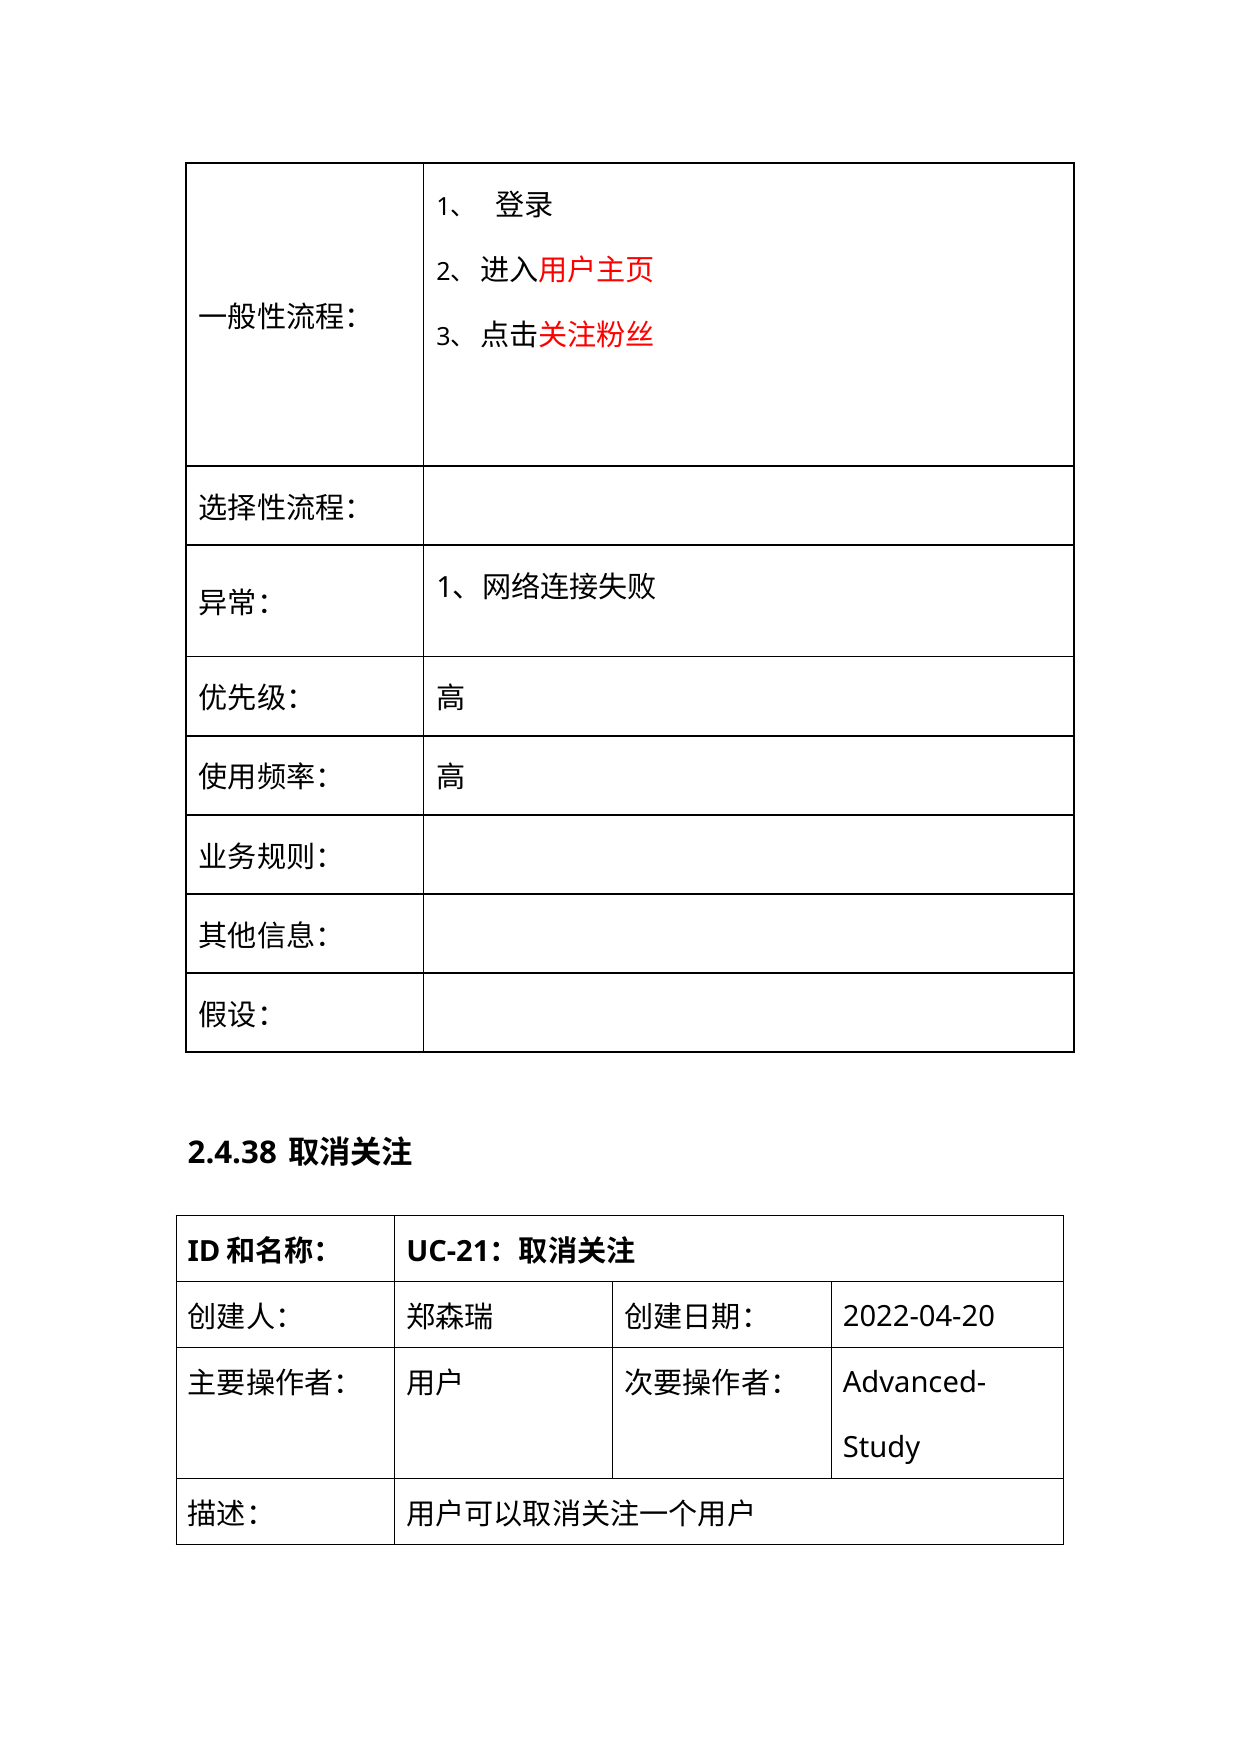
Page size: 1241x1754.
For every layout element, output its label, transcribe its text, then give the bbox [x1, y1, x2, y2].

table_cell 选择性流程： [187, 467, 423, 544]
list 取消关注 [187, 1118, 1053, 1183]
table_cell 假设： [187, 974, 423, 1051]
table_cell 用户可以取消关注一个用户 [395, 1479, 1063, 1544]
table_cell 业务规则： [187, 816, 423, 893]
table_cell [424, 974, 1073, 1051]
table_cell 2022-04-20 [832, 1282, 1063, 1347]
table_cell 描述： [177, 1479, 394, 1544]
table_cell 一般性流程： [187, 164, 423, 465]
table_header ID和名称： [177, 1216, 394, 1281]
table_cell 异常： [187, 546, 423, 656]
table_cell [424, 816, 1073, 893]
table_cell 用户 [395, 1348, 612, 1478]
table_cell 高 [424, 657, 1073, 735]
table_cell 其他信息： [187, 895, 423, 972]
table_cell 郑森瑞 [395, 1282, 612, 1347]
table_cell 登录 进入用户主页 点击关注粉丝 [424, 164, 1073, 465]
table_cell 使用频率： [187, 737, 423, 814]
table_cell [424, 467, 1073, 544]
table_cell 高 [424, 737, 1073, 814]
table_cell 主要操作者： [177, 1348, 394, 1478]
table_cell 次要操作者： [613, 1348, 831, 1478]
table_header UC-21：取消关注 [395, 1216, 1063, 1281]
table_cell Advanced-Study [832, 1348, 1063, 1478]
table_cell 创建人： [177, 1282, 394, 1347]
table_cell [424, 895, 1073, 972]
table_cell 1、网络连接失败 [424, 546, 1073, 656]
table_cell 创建日期： [613, 1282, 831, 1347]
table_cell 优先级： [187, 657, 423, 735]
